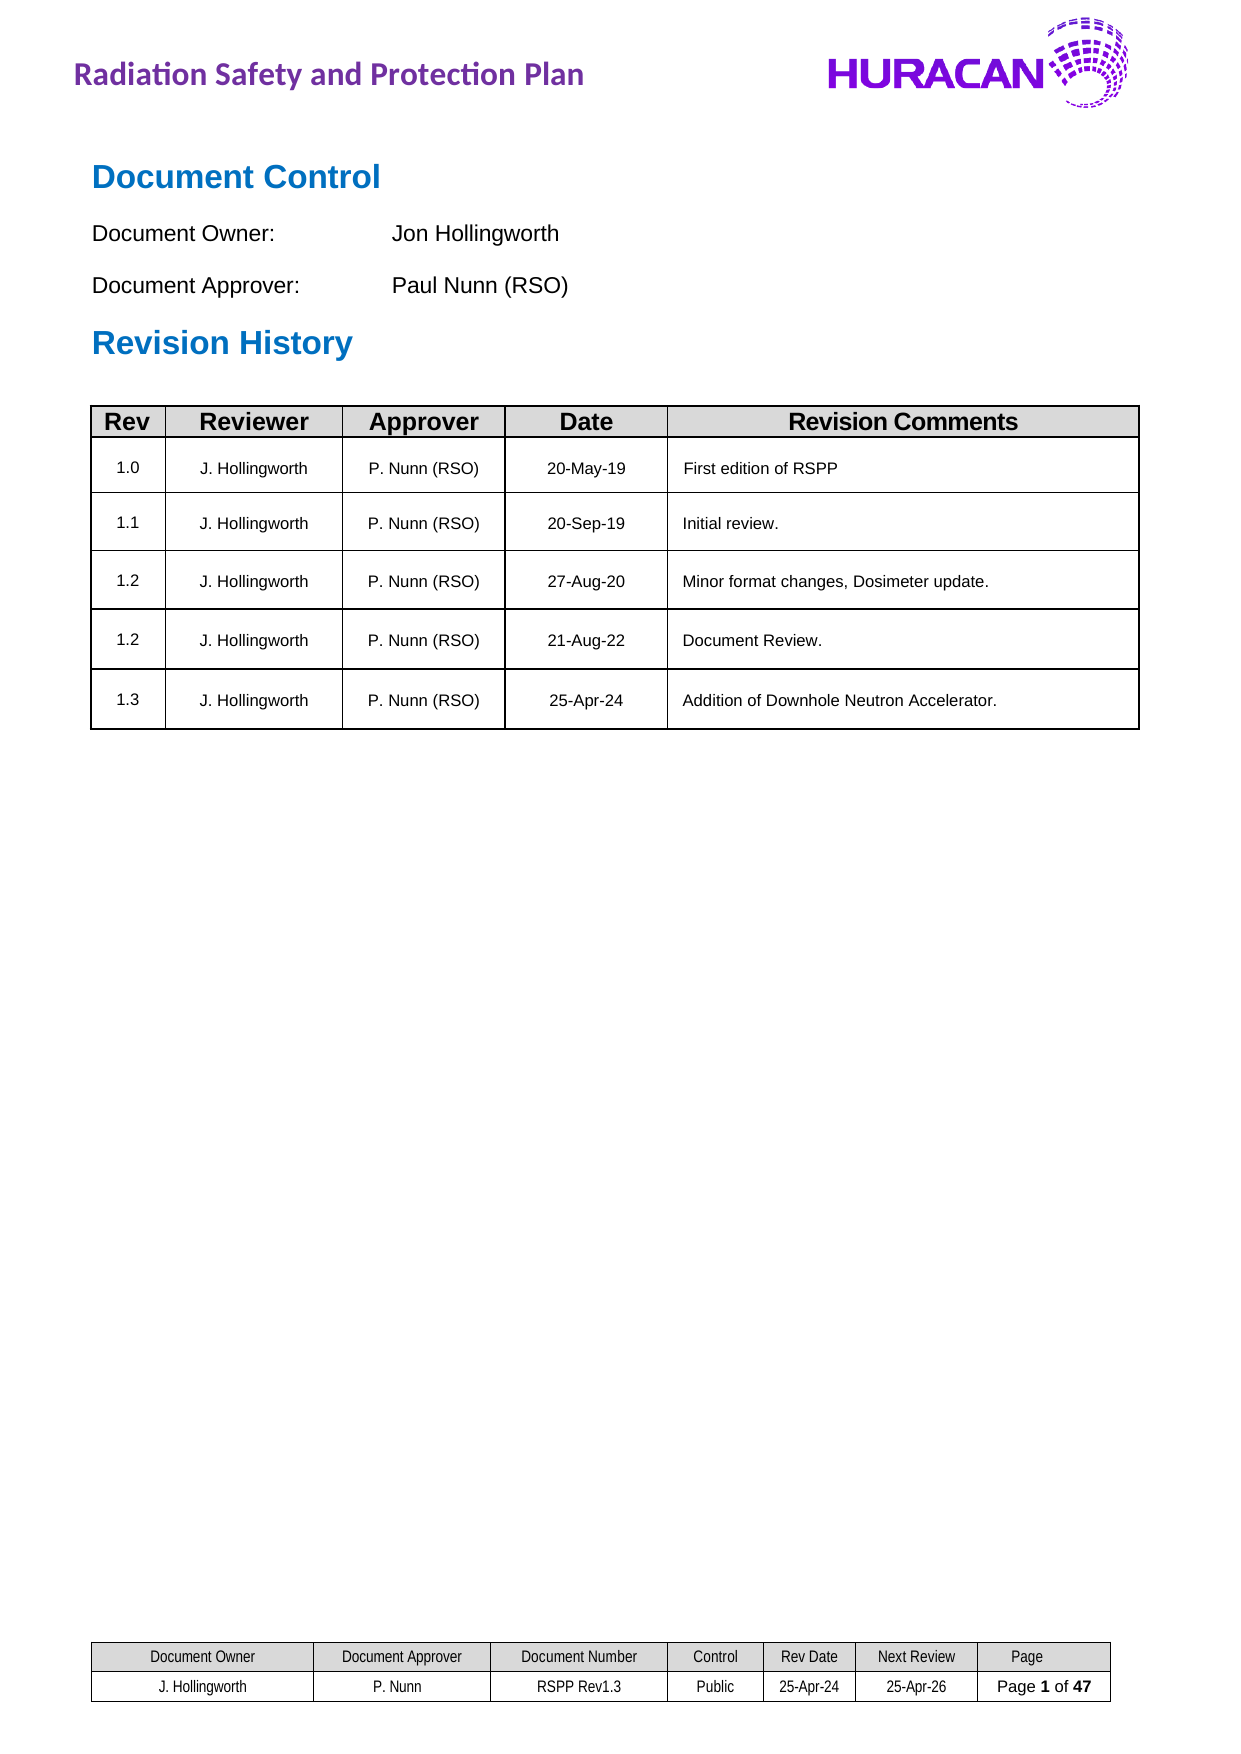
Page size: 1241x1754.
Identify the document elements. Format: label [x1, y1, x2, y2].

picture [828, 17, 1129, 108]
